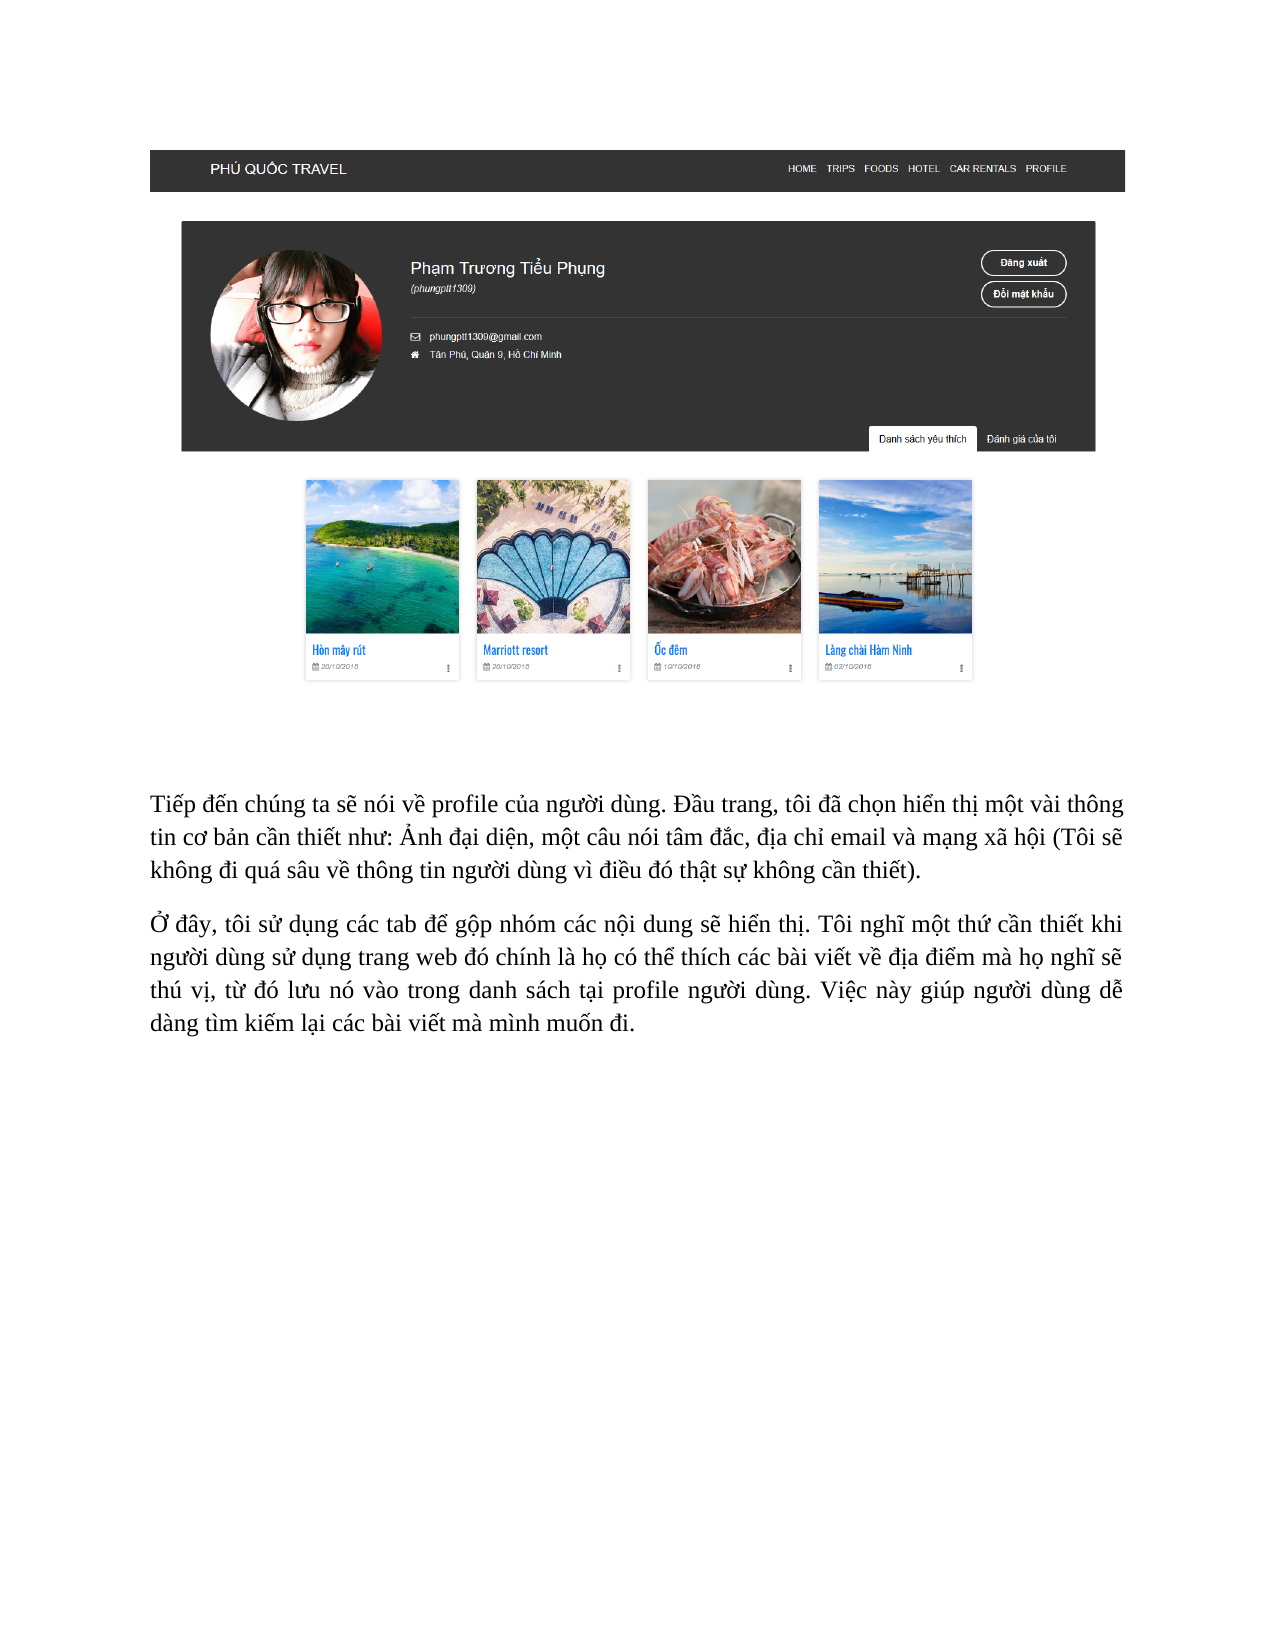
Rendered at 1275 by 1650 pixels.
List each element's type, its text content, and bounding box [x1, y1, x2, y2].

text Ở đây, tôi sử dụng các tab để gộp nhóm các nội dung sẽ hiển thị. Tôi nghĩ một thứ cần thiết khi người dùng sử dụng trang web đó chính là họ có thể thích các bài viết về địa điểm mà họ nghĩ sẽ thú vị, từ đó lưu nó vào trong danh sách tại profile người dùng. Việc này giúp người dùng dễ dàng tìm kiếm lại các bài viết mà mình muốn đi. [150, 909, 1125, 1037]
picture [150, 150, 1125, 711]
text Tiếp đến chúng ta sẽ nói về profile của người dùng. Đầu trang, tôi đã chọn hiển thị một vài thông tin cơ bản cần thiết như: Ảnh đại diện, một câu nói tâm đắc, địa chỉ email và mạng xã hội (Tôi sẽ không đi quá sâu về thông tin người dùng vì điều đó thật sự không cần thiết). [150, 789, 1125, 884]
